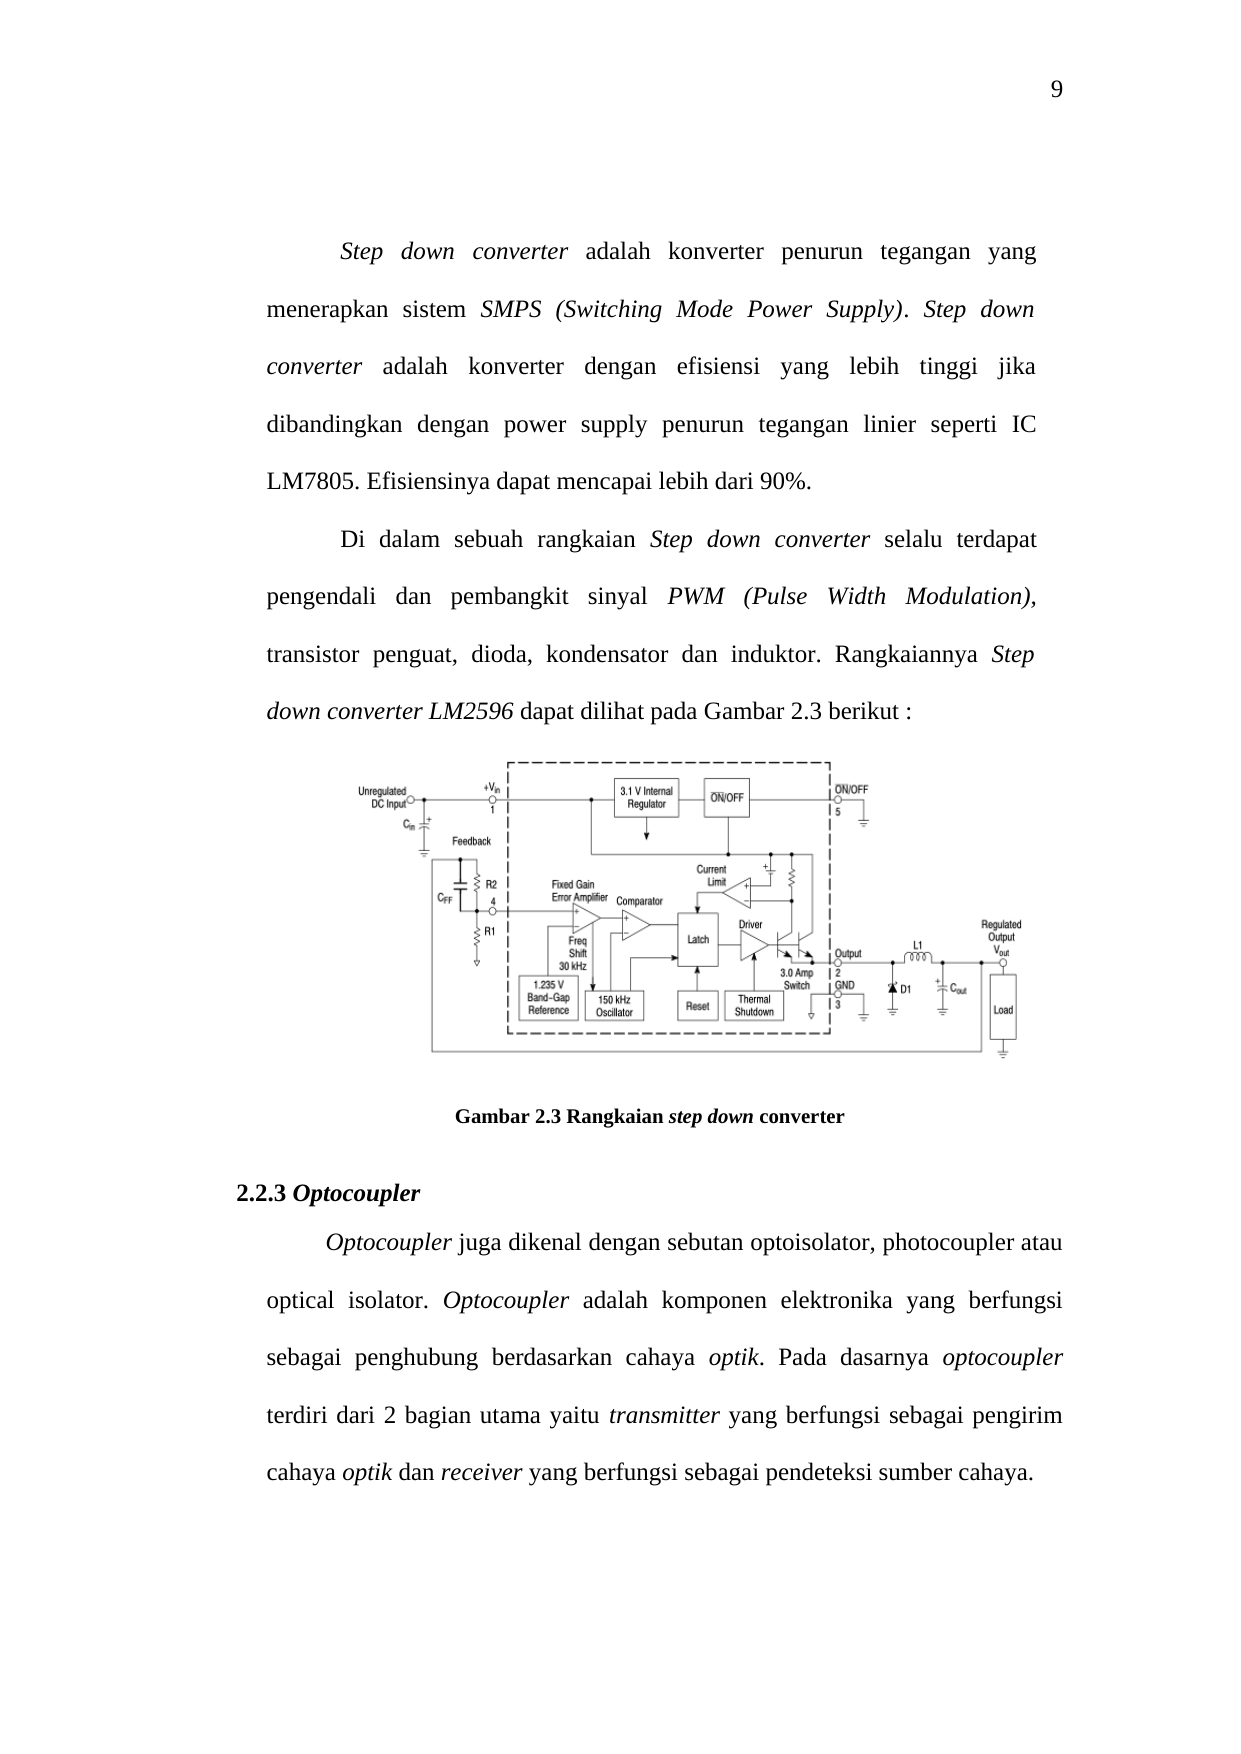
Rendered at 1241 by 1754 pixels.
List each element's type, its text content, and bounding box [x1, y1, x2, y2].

picture [347, 753, 1030, 1070]
subtitle 2.2.3 Optocoupler [236, 1178, 1063, 1207]
text Step down converter adalah konverter penurun tegangan yang menerapkan sistem SMPS (Switching Mode Power Supply). Step down converter adalah konverter dengan efisiensi yang lebih tinggi jika dibandingkan dengan power supply penurun tegangan linier seperti IC LM7805. Efisiensinya dapat mencapai lebih dari 90%. [266, 236, 1037, 495]
subtitle Gambar 2.3 Rangkaian step down converter [236, 1104, 1063, 1128]
text Optocoupler juga dikenal dengan sebutan optoisolator, photocoupler atau optical isolator. Optocoupler adalah komponen elektronika yang berfungsi sebagai penghubung berdasarkan cahaya optik. Pada dasarnya optocoupler terdiri dari 2 bagian utama yaitu transmitter yang berfungsi sebagai pengirim cahaya optik dan receiver yang berfungsi sebagai pendeteksi sumber cahaya. [266, 1227, 1063, 1486]
text Di dalam sebuah rangkaian Step down converter selalu terdapat pengendali dan pembangkit sinyal PWM (Pulse Width Modulation), transistor penguat, dioda, kondensator dan induktor. Rangkaiannya Step down converter LM2596 dapat dilihat pada Gambar 2.3 berikut : [266, 524, 1037, 725]
